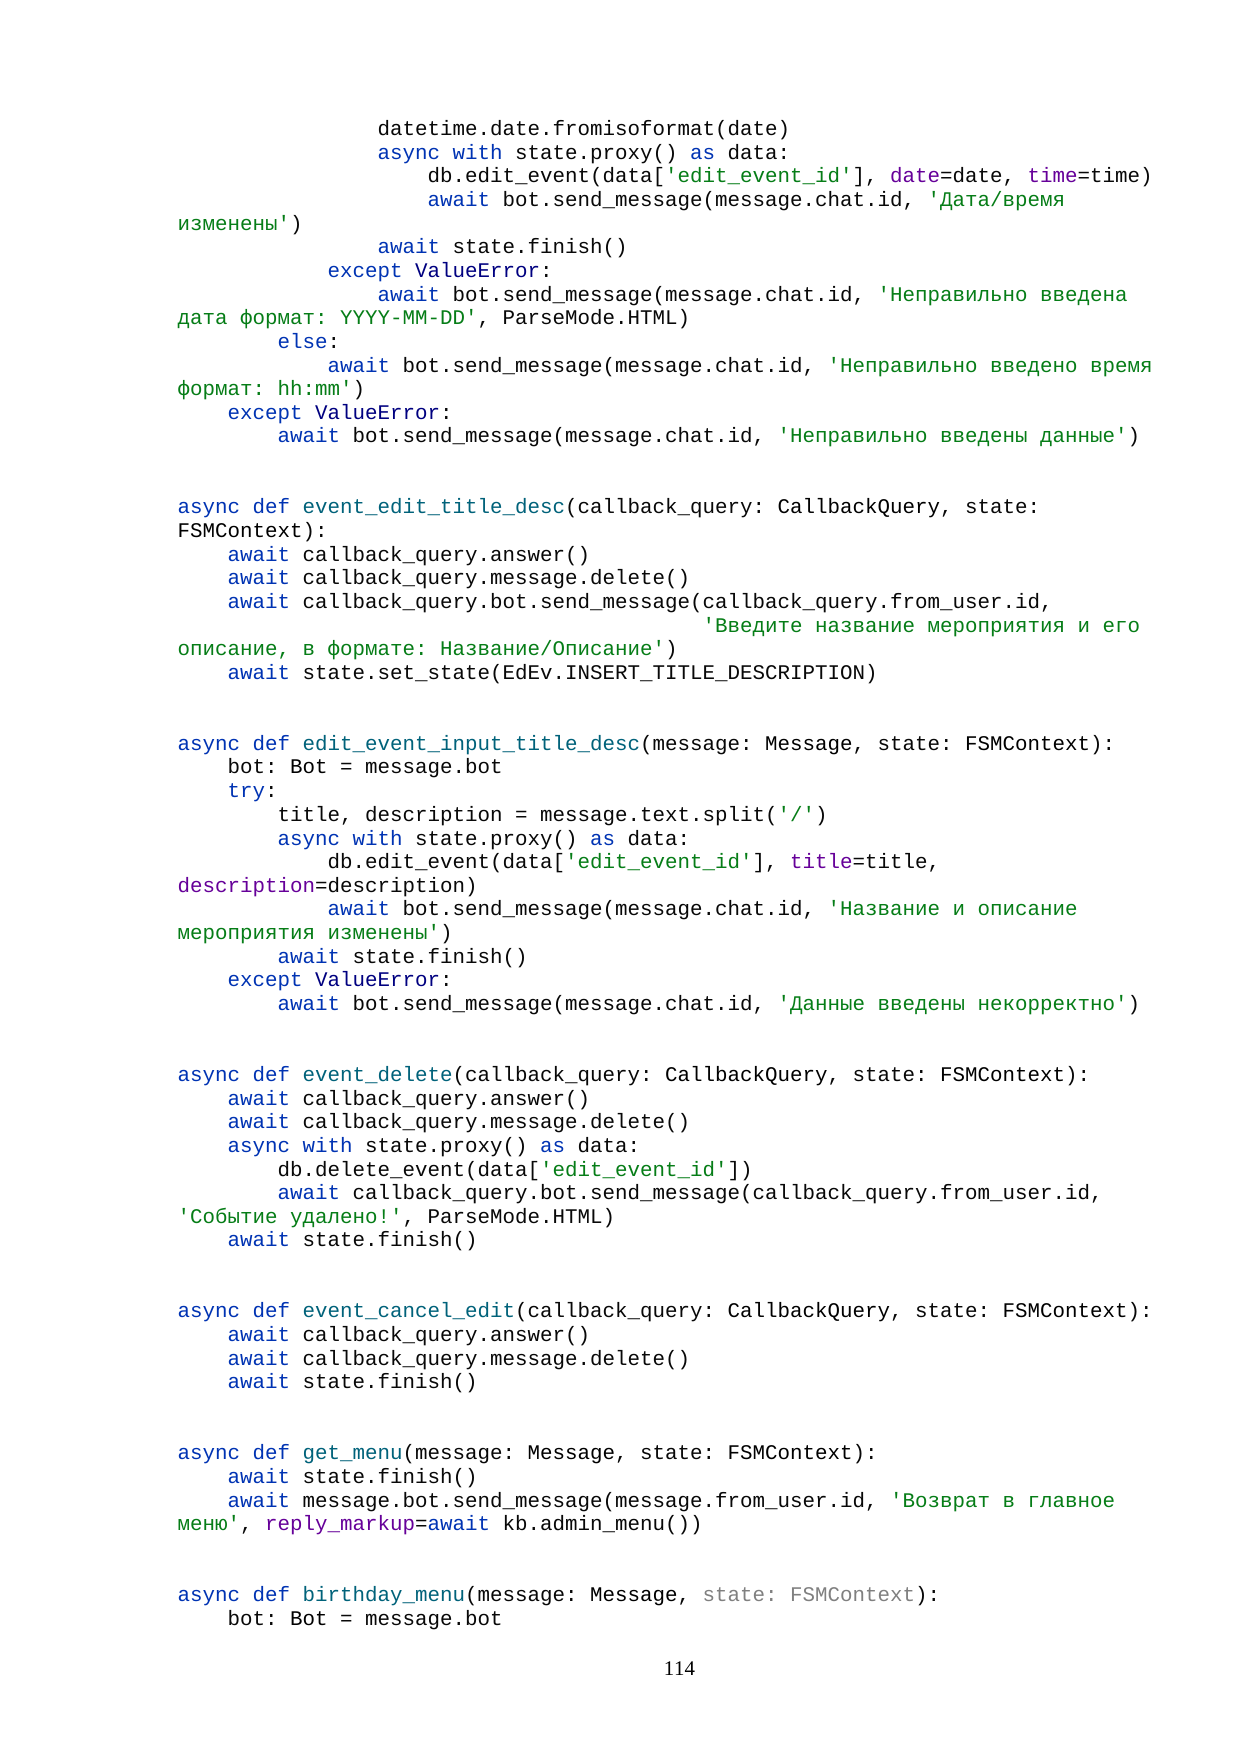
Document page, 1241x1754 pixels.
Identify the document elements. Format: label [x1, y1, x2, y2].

text [177, 118, 1181, 1631]
